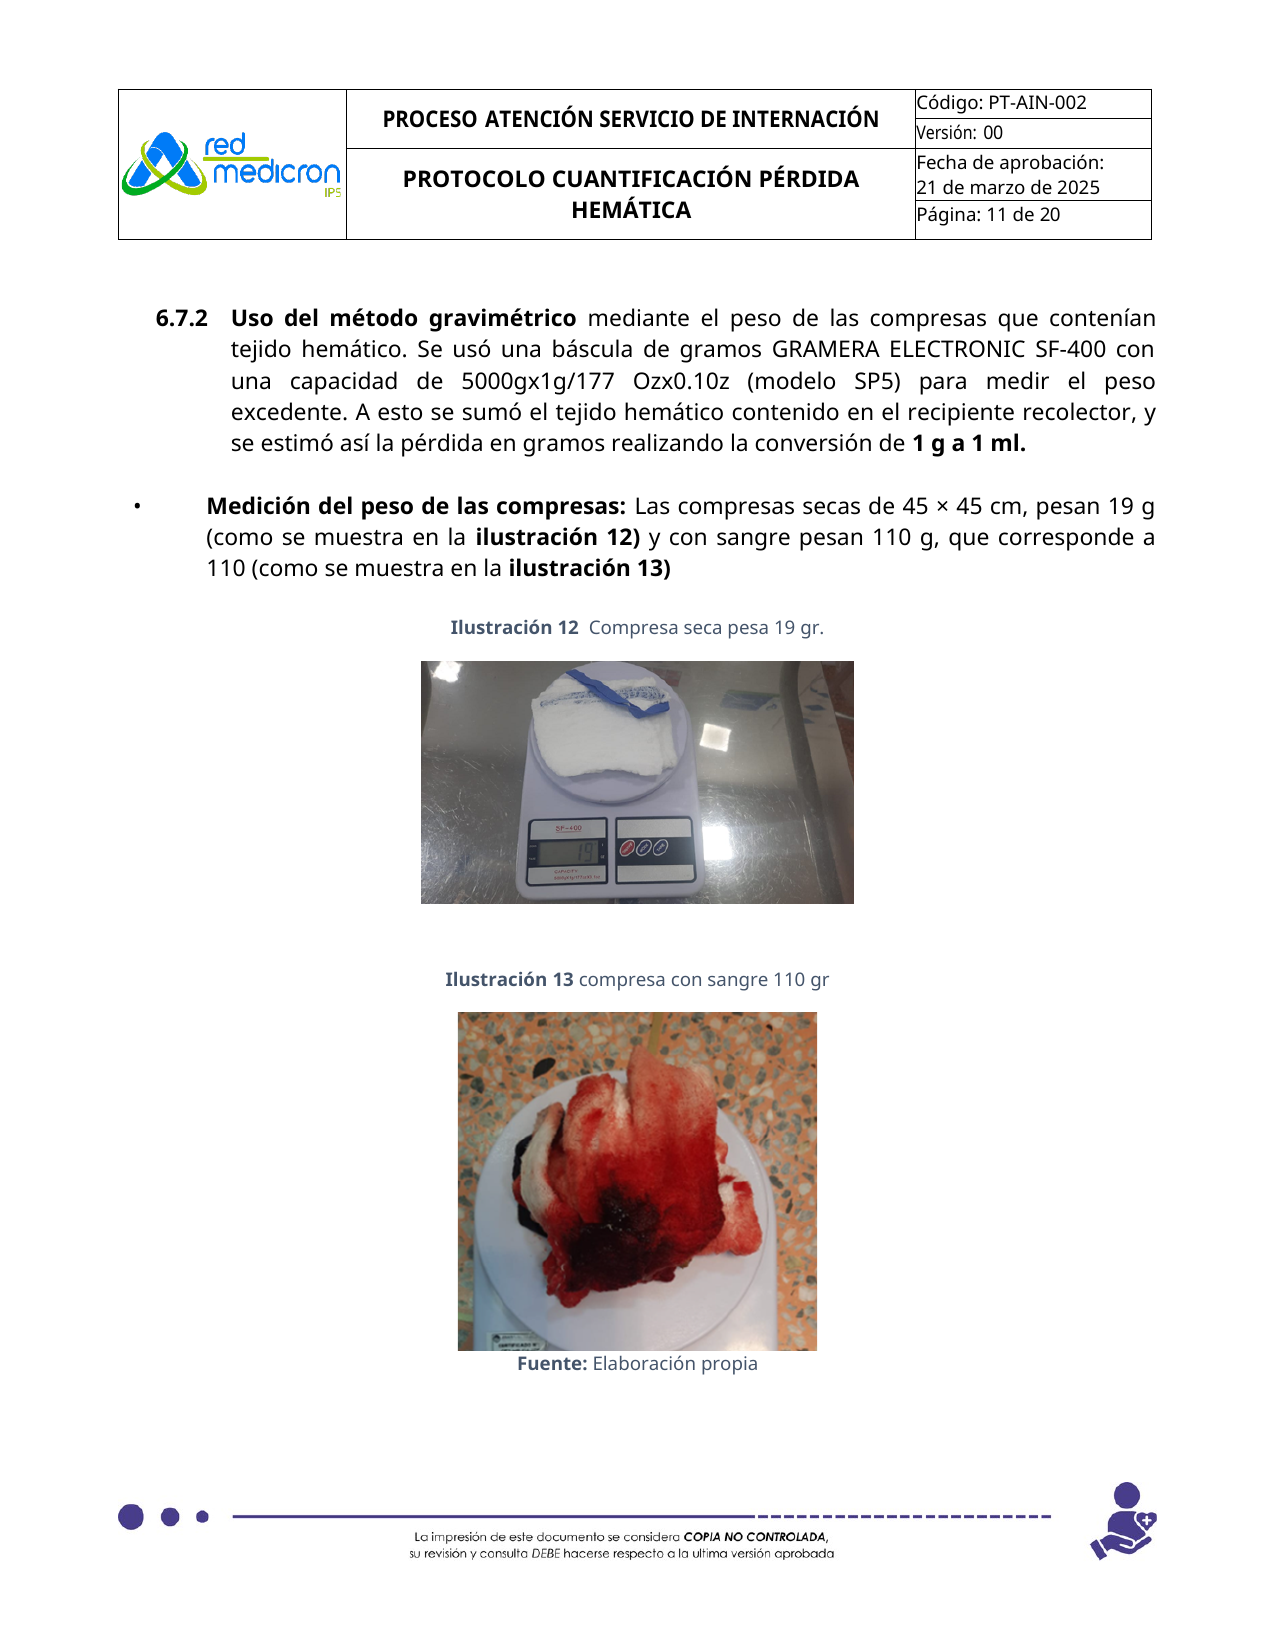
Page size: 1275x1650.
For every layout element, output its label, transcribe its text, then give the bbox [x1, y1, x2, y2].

text Ilustración 12 Compresa seca pesa 19 gr. [118, 615, 1157, 640]
picture [421, 661, 854, 904]
text Fuente: Elaboración propia [118, 1351, 1157, 1376]
list Medición del peso de las compresas: Las compresas secas de 45 × 45 cm, pesan 19 g (como se muestra en la ilustración 12) y con sangre pesan 110 g, que corresponde a 110 (como se muestra en la ilustración 13) [133, 490, 1157, 583]
picture [118, 1482, 1157, 1562]
picture [457, 1012, 818, 1351]
list Uso del método gravimétrico mediante el peso de las compresas que contenían tejido hemático. Se usó una báscula de gramos GRAMERA ELECTRONIC SF-400 con una capacidad de 5000gx1g/177 Ozx0.10z (modelo SP5) para medir el peso excedente. A esto se sumó el tejido hemático contenido en el recipiente recolector, y se estimó así la pérdida en gramos realizando la conversión de 1 g a 1 ml. [156, 302, 1157, 458]
picture [121, 132, 341, 197]
text Ilustración 13 compresa con sangre 110 gr [118, 967, 1157, 992]
